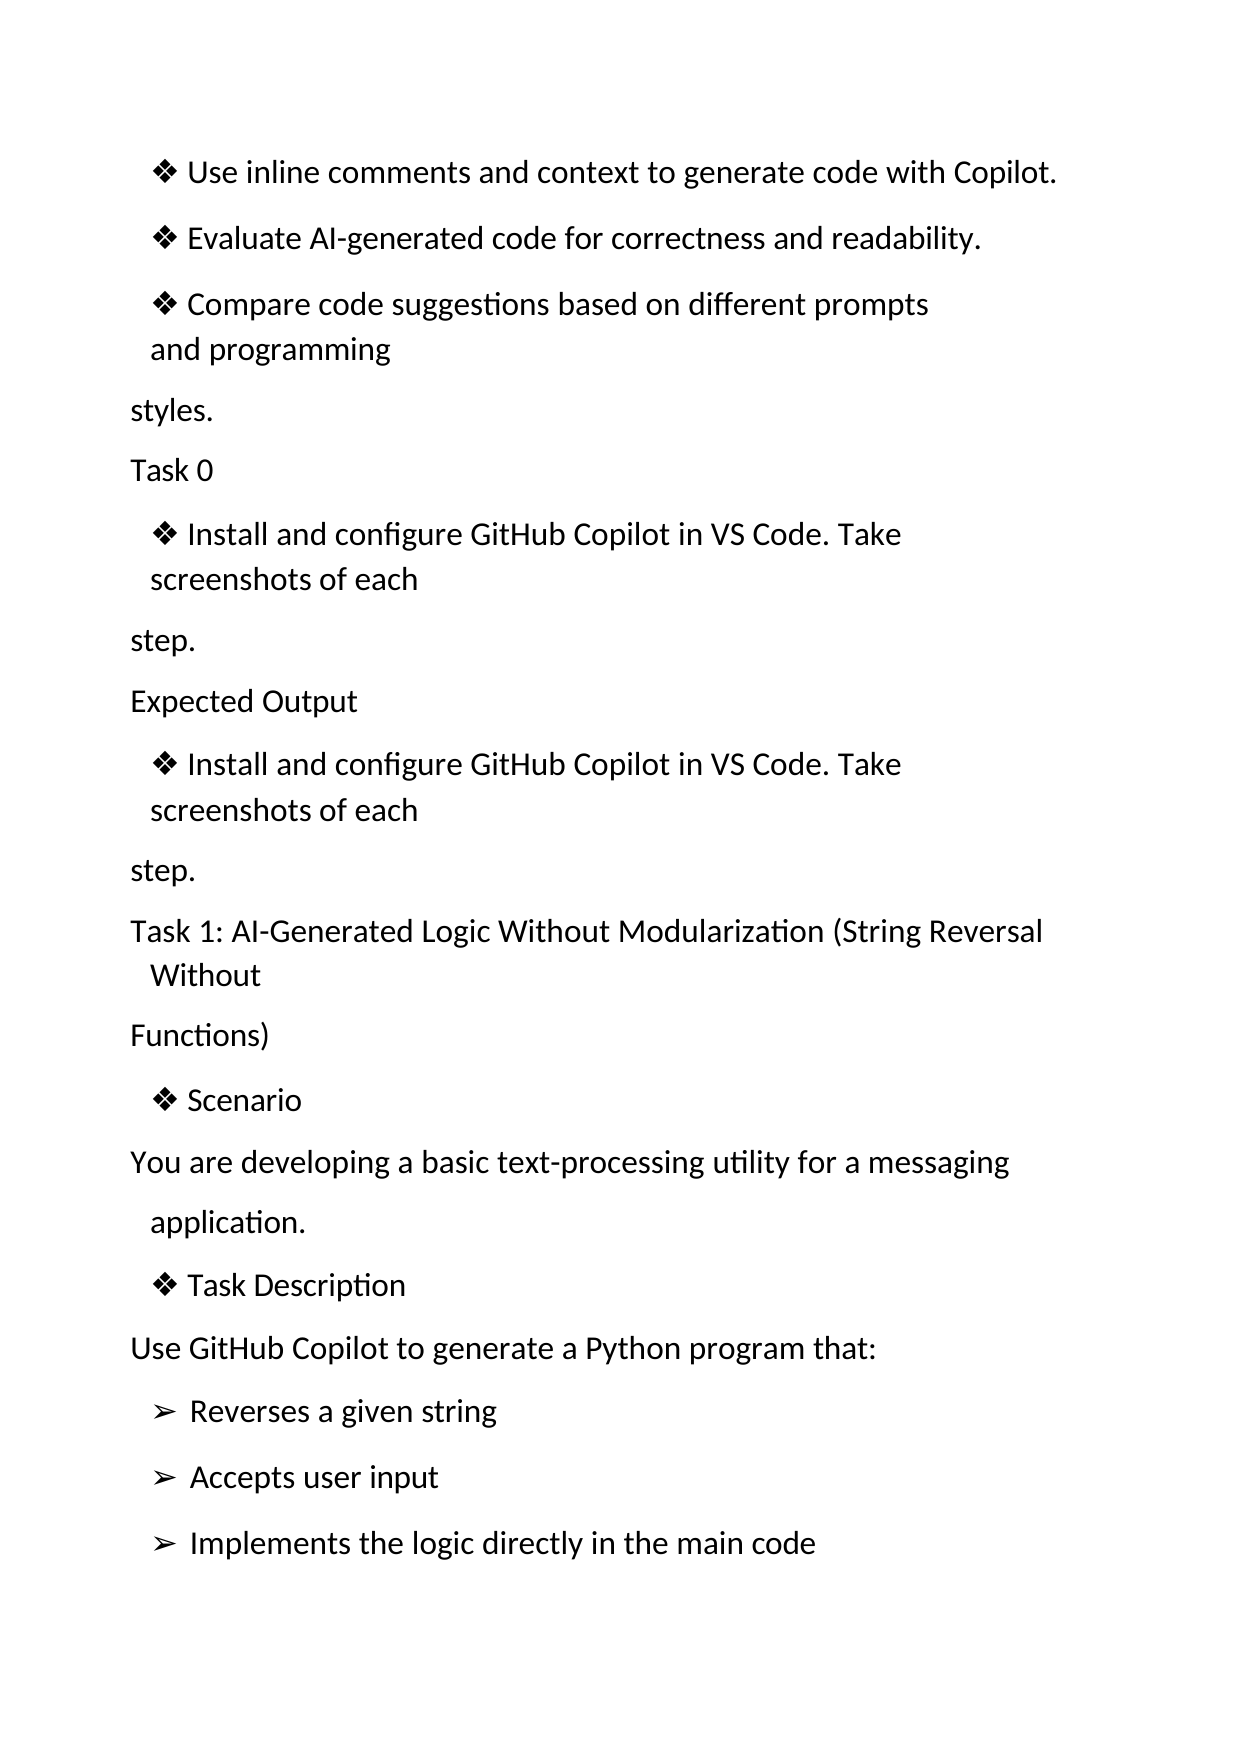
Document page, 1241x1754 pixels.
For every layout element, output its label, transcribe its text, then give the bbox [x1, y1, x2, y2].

list Reverses a given string [150, 1387, 1093, 1433]
text Use GitHub Copilot to generate a Python program that: [130, 1327, 1093, 1367]
list Compare code suggestions based on different prompts and programming [150, 279, 984, 369]
list Install and configure GitHub Copilot in VS Code. Take screenshots of each [150, 740, 1065, 829]
list Task Description [150, 1261, 1093, 1307]
list Use inline comments and context to generate code with Copilot. [150, 148, 1093, 193]
text styles. [130, 388, 235, 429]
text Expected Output [130, 680, 1093, 720]
list Accepts user input [150, 1453, 1093, 1498]
text Task 1: AI-Generated Logic Without Modularization (String Reversal Without [130, 910, 1093, 995]
text step. [130, 619, 1093, 659]
list Evaluate AI-generated code for correctness and readability. [150, 214, 1093, 259]
text Functions) [130, 1014, 1093, 1055]
list Implements the logic directly in the main code [150, 1518, 1093, 1564]
text step. [130, 849, 1093, 890]
text Task 0 [130, 449, 235, 490]
list Scenario [150, 1075, 1093, 1121]
text You are developing a basic text-processing utility for a messaging application. [130, 1141, 1093, 1242]
list Install and configure GitHub Copilot in VS Code. Take screenshots of each [150, 510, 1065, 599]
